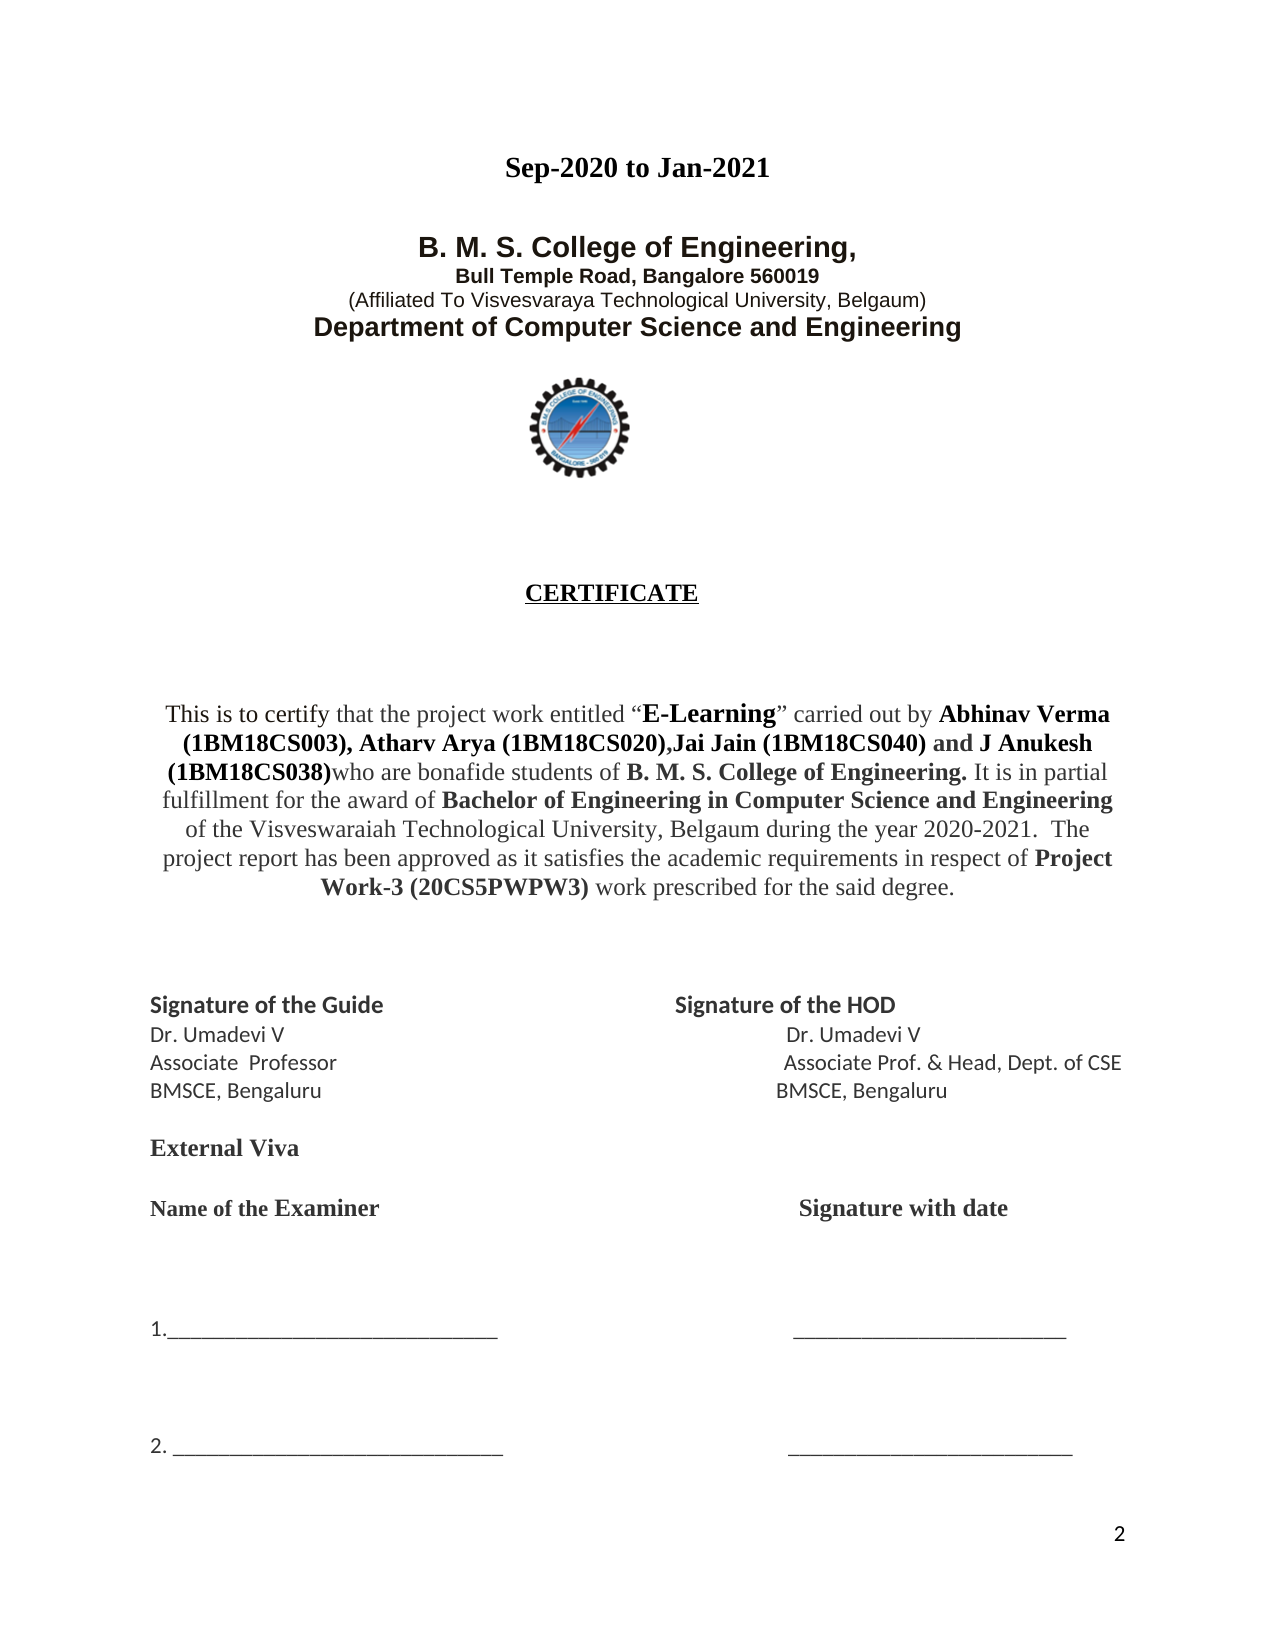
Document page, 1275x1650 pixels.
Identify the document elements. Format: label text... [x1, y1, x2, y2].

text (Affiliated To Visvesvaraya Technological University, Belgaum) [150, 287, 1125, 311]
text CERTIFICATE [450, 578, 1125, 607]
text Sep-2020 to Jan-2021 [150, 150, 1125, 183]
text External Viva [150, 1133, 1125, 1162]
text 1._____________________________ ________________________ [150, 1314, 1125, 1342]
text B. M. S. College of Engineering, [150, 230, 1125, 263]
text 2. _____________________________ _________________________ [150, 1431, 1125, 1459]
text Department of Computer Science and Engineering [150, 311, 1125, 343]
text Associate Professor Associate Prof. & Head, Dept. of CSE [150, 1048, 1125, 1076]
picture [525, 373, 633, 482]
text BMSCE, Bengaluru BMSCE, Bengaluru [150, 1076, 1125, 1104]
text Signature of the Guide Signature of the HOD [150, 989, 1125, 1020]
text This is to certify that the project work entitled “E-Learning” carried out by Abhinav Verma (1BM18CS003), Atharv Arya (1BM18CS020),Jai Jain (1BM18CS040) and J Anukesh (1BM18CS038)who are bonafide students of B. M. S. College of Engineering. It is in partial fulfillment for the award of Bachelor of Engineering in Computer Science and Engineering of the Visveswaraiah Technological University, Belgaum during the year 2020-2021. The project report has been approved as it satisfies the academic requirements in respect of Project Work-3 (20CS5PWPW3) work prescribed for the said degree. [150, 697, 1125, 901]
text Bull Temple Road, Bangalore 560019 [150, 263, 1125, 287]
text Name of the Examiner Signature with date [150, 1193, 1125, 1221]
text Dr. Umadevi V Dr. Umadevi V [150, 1020, 1125, 1048]
